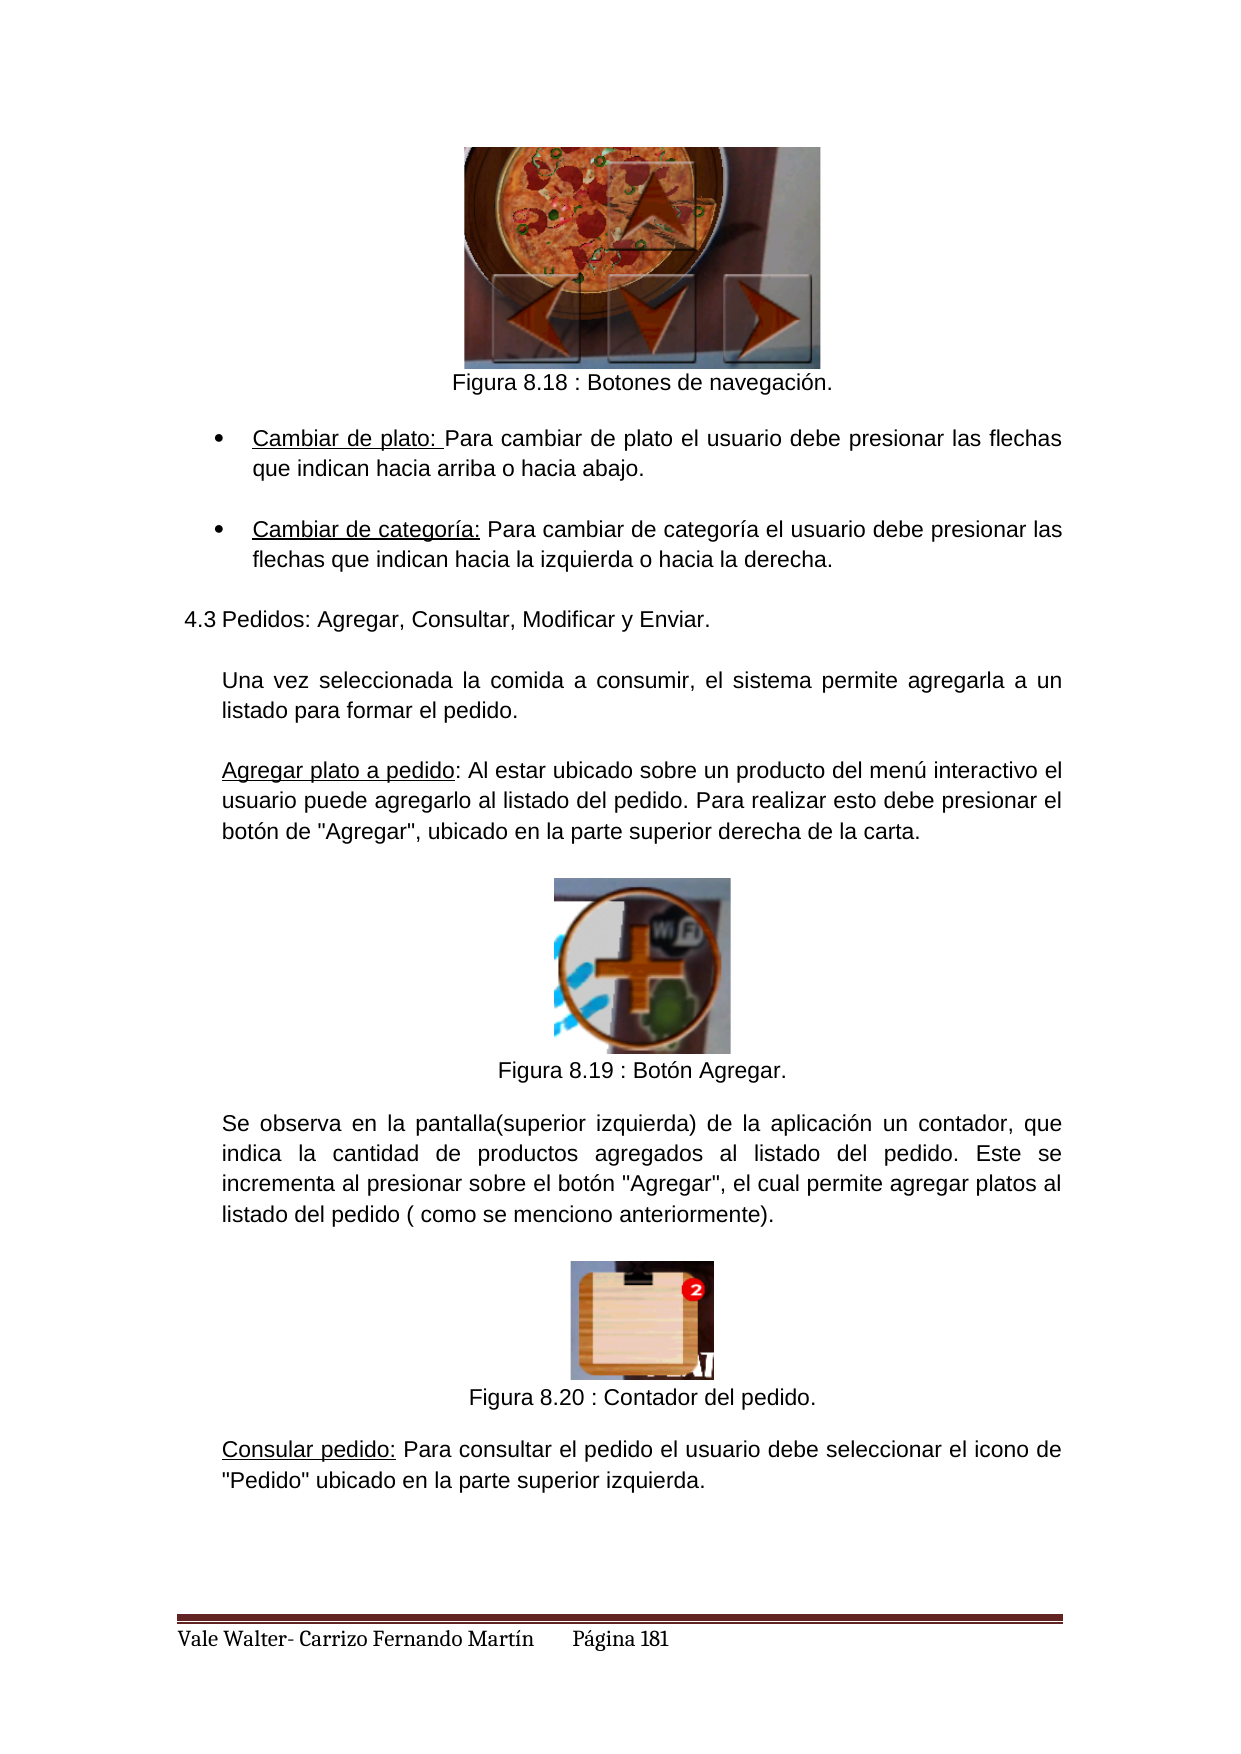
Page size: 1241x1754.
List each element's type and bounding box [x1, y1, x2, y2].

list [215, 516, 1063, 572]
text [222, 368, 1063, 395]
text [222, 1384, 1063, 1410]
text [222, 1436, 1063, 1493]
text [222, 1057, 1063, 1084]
picture [570, 1261, 714, 1380]
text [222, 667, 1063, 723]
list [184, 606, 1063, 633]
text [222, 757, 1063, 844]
picture [464, 147, 821, 369]
picture [554, 878, 731, 1054]
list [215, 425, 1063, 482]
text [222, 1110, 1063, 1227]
